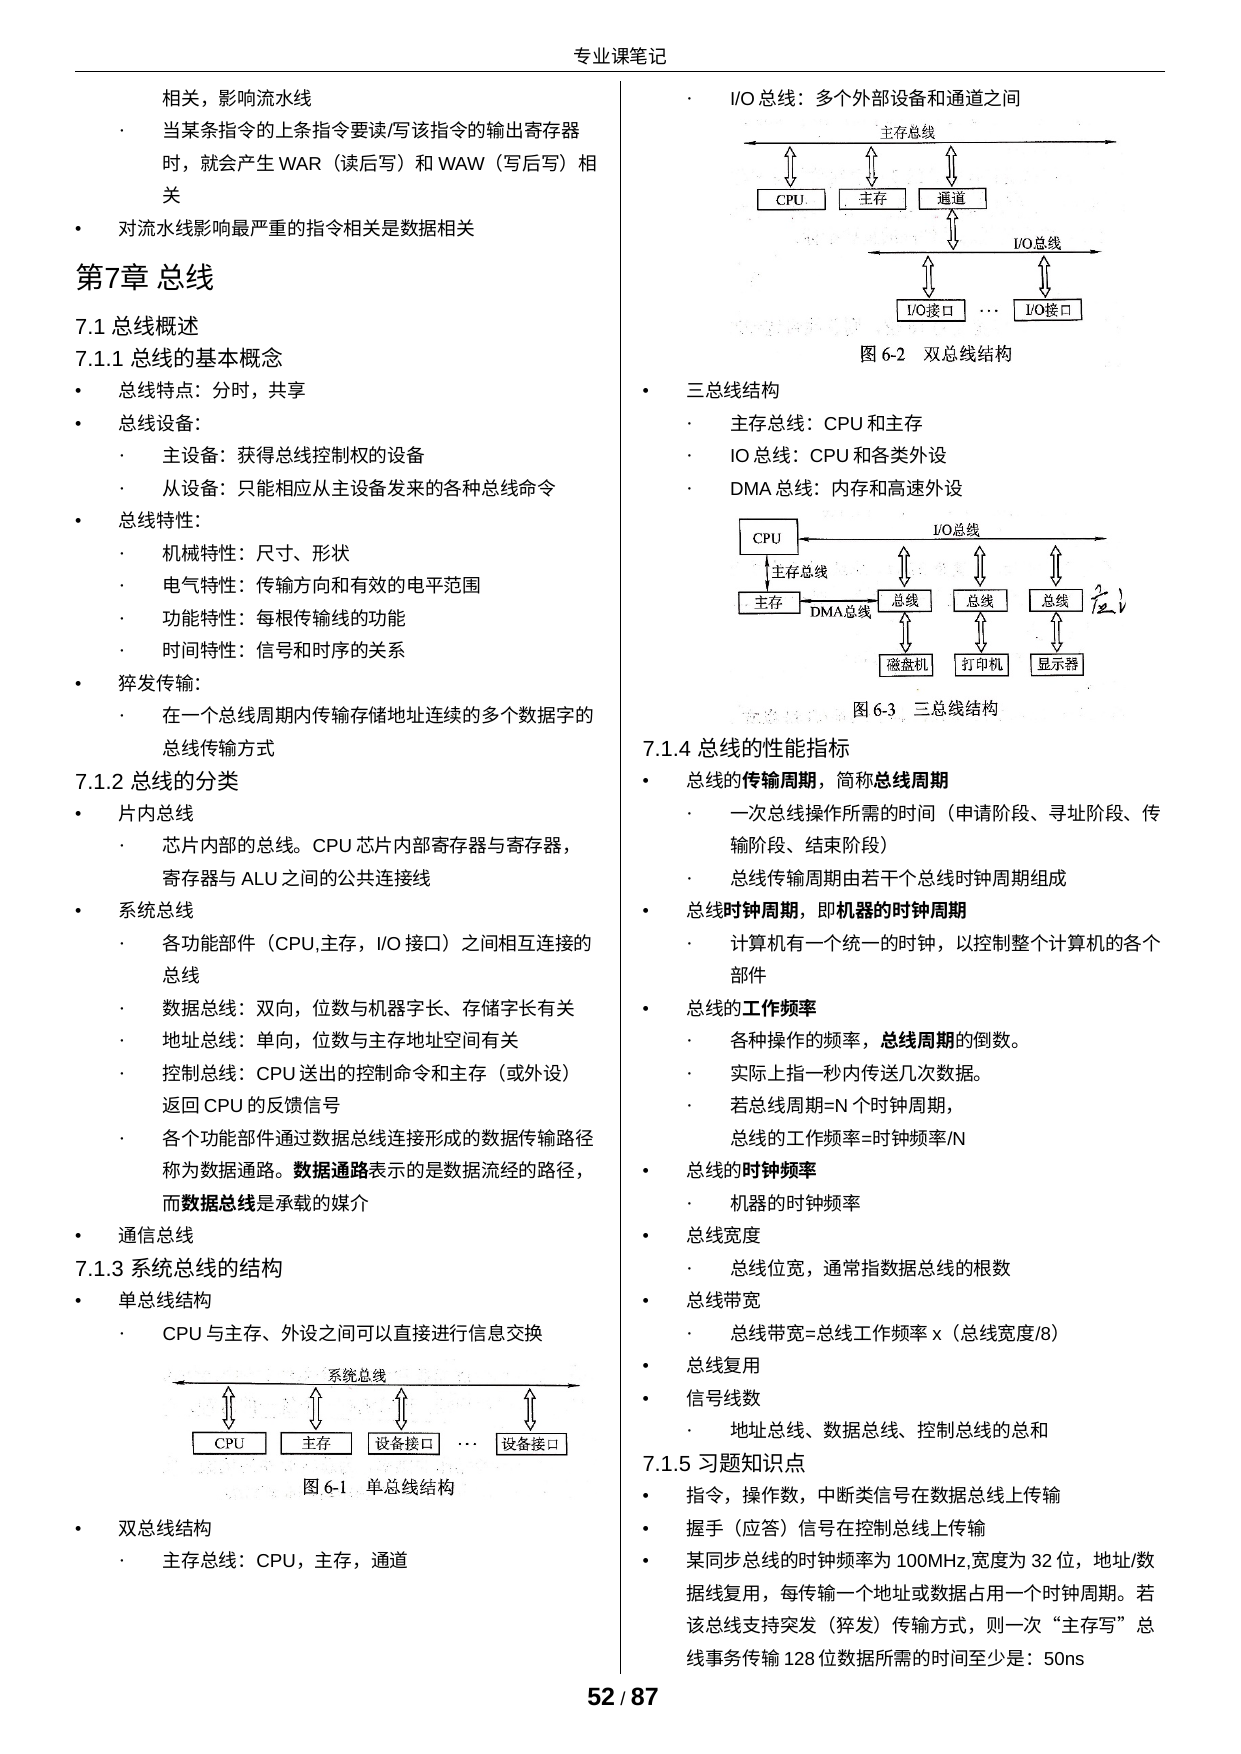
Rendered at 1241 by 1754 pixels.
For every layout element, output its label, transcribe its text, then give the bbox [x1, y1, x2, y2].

text 系统总线 [75, 893, 598, 926]
subtitle 总线的基本概念 [75, 341, 598, 373]
text 总线特点：分时，共享 [75, 373, 598, 406]
text 总线复用 [642, 1348, 1165, 1381]
list 时间特性：信号和时序的关系 [119, 633, 598, 666]
list 当某条指令要读取上一条指令所写入的寄存器时，就会产生RAW（写后读）相关，这种称数据相关或真相关，影响流水线 [119, 81, 598, 113]
list 当某条指令的上条指令要读/写该指令的输出寄存器时，就会产生WAR（读后写）和WAW（写后写）相关 [119, 113, 598, 211]
text 总线的时钟频率 [642, 1153, 1165, 1186]
text 总线设备： [75, 406, 598, 438]
list 主存总线：CPU，主存，通道 [119, 1543, 598, 1576]
text 总线宽度 [642, 1218, 1165, 1251]
subtitle 总线的性能指标 [642, 731, 1165, 763]
list 各种操作的频率，总线周期的倒数。 [686, 1023, 1165, 1056]
text 总线的传输周期，简称总线周期 [642, 763, 1165, 796]
text 总线的工作频率 [642, 991, 1165, 1023]
text 双总线结构 [75, 1511, 598, 1543]
subtitle 总线 [75, 243, 598, 308]
list 在一个总线周期内传输存储地址连续的多个数据字的总线传输方式 [119, 698, 598, 763]
list 总线位宽，通常指数据总线的根数 [686, 1251, 1165, 1283]
list 机器的时钟频率 [686, 1186, 1165, 1218]
list 主存总线：CPU和主存 [686, 406, 1165, 438]
list 功能特性：每根传输线的功能 [119, 601, 598, 633]
list 数据总线：双向，位数与机器字长、存储字长有关 [119, 991, 598, 1023]
text 信号线数 [642, 1381, 1165, 1413]
list 实际上指一秒内传送几次数据。 [686, 1056, 1165, 1088]
text 握手（应答）信号在控制总线上传输 [642, 1511, 1165, 1543]
text 总线特性： [75, 503, 598, 536]
list 若总线周期=N个时钟周期， 总线的工作频率=时钟频率/N [686, 1088, 1165, 1153]
text 单总线结构 [75, 1283, 598, 1316]
text 指令，操作数，中断类信号在数据总线上传输 [642, 1478, 1165, 1511]
text 总线带宽 [642, 1283, 1165, 1316]
list 计算机有一个统一的时钟，以控制整个计算机的各个部件 [686, 926, 1165, 991]
list 总线传输周期由若干个总线时钟周期组成 [686, 861, 1165, 893]
list 主设备：获得总线控制权的设备 [119, 438, 598, 471]
list 地址总线、数据总线、控制总线的总和 [686, 1413, 1165, 1446]
picture [162, 1359, 599, 1500]
subtitle 习题知识点 [642, 1446, 1165, 1478]
list 一次总线操作所需的时间（申请阶段、寻址阶段、传输阶段、结束阶段） [686, 796, 1165, 861]
text 某同步总线的时钟频率为100MHz,宽度为32位，地址/数据线复用，每传输一个地址或数据占用一个时钟周期。若该总线支持突发（猝发）传输方式，则一次“主存写”总线事务传输128位数据所需的时间至少是：50ns [642, 1543, 1165, 1673]
list IO总线：CPU和各类外设 [686, 438, 1165, 471]
list 控制总线：CPU送出的控制命令和主存（或外设）返回CPU的反馈信号 [119, 1056, 598, 1121]
text 总线时钟周期，即机器的时钟周期 [642, 893, 1165, 926]
list 电气特性：传输方向和有效的电平范围 [119, 568, 598, 601]
text 对流水线影响最严重的指令相关是数据相关 [75, 211, 598, 243]
list 总线带宽=总线工作频率x（总线宽度/8） [686, 1316, 1165, 1348]
subtitle 总线的分类 [75, 763, 598, 796]
list 地址总线：单向，位数与主存地址空间有关 [119, 1023, 598, 1056]
text 片内总线 [75, 796, 598, 828]
text 猝发传输： [75, 666, 598, 698]
subtitle 系统总线的结构 [75, 1251, 598, 1283]
list 机械特性：尺寸、形状 [119, 536, 598, 568]
subtitle 总线概述 [75, 308, 598, 341]
list 各个功能部件通过数据总线连接形成的数据传输路径称为数据通路。数据通路表示的是数据流经的路径，而数据总线是承载的媒介 [119, 1121, 598, 1218]
picture [729, 510, 1126, 724]
text 三总线结构 [642, 373, 1165, 406]
list 芯片内部的总线。CPU芯片内部寄存器与寄存器，寄存器与ALU之间的公共连接线 [119, 828, 598, 893]
list 从设备：只能相应从主设备发来的各种总线命令 [119, 471, 598, 503]
text 通信总线 [75, 1218, 598, 1251]
picture [729, 119, 1125, 367]
list 各功能部件（CPU,主存，I/O接口）之间相互连接的总线 [119, 926, 598, 991]
